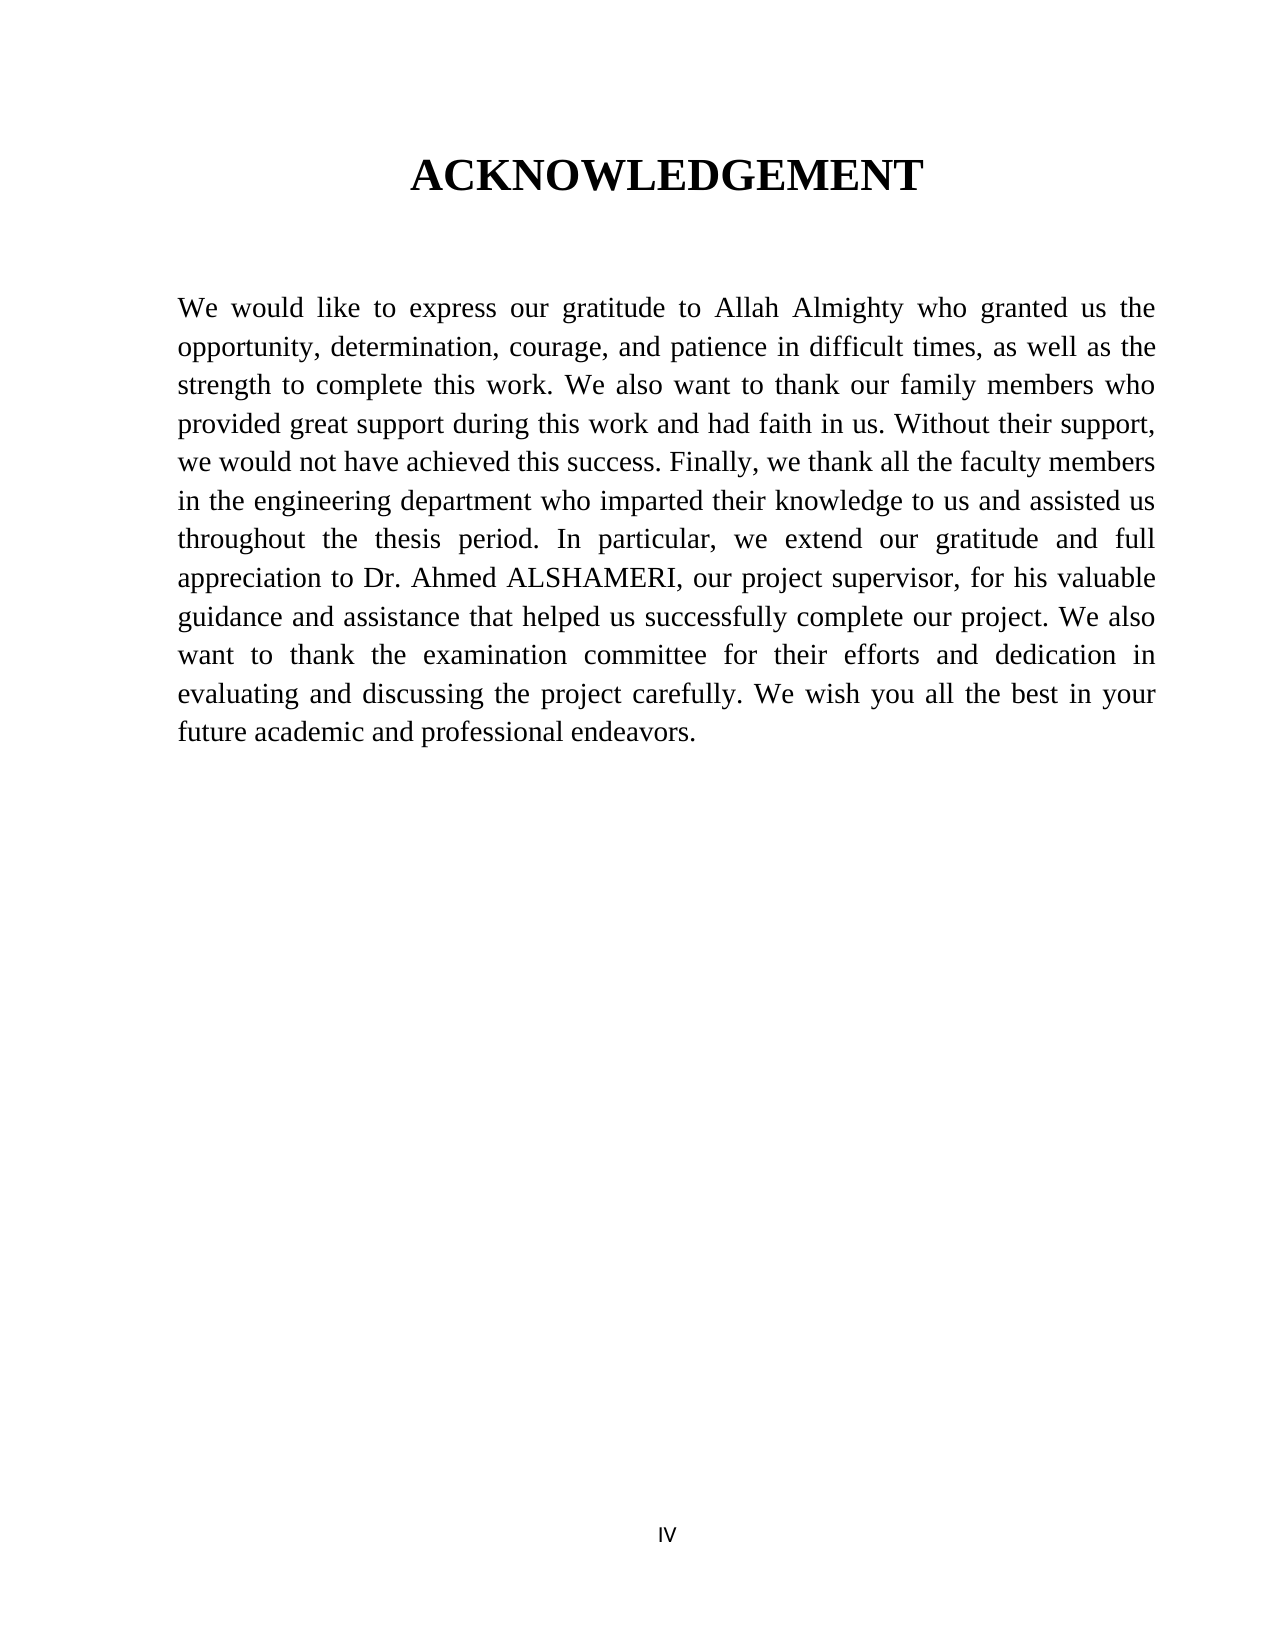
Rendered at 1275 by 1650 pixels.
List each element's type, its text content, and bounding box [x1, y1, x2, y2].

subtitle We would like to express our gratitude to Allah Almighty who granted us the opportunity, determination, courage, and patience in difficult times, as well as the strength to complete this work. We also want to thank our family members who provided great support during this work and had faith in us. Without their support, we would not have achieved this success. Finally, we thank all the faculty members in the engineering department who imparted their knowledge to us and assisted us throughout the thesis period. In particular, we extend our gratitude and full appreciation to Dr. Ahmed ALSHAMERI, our project supervisor, for his valuable guidance and assistance that helped us successfully complete our project. We also want to thank the examination committee for their efforts and dedication in evaluating and discussing the project carefully. We wish you all the best in your future academic and professional endeavors. [177, 290, 1157, 748]
subtitle ACKNOWLEDGEMENT [177, 148, 1157, 200]
